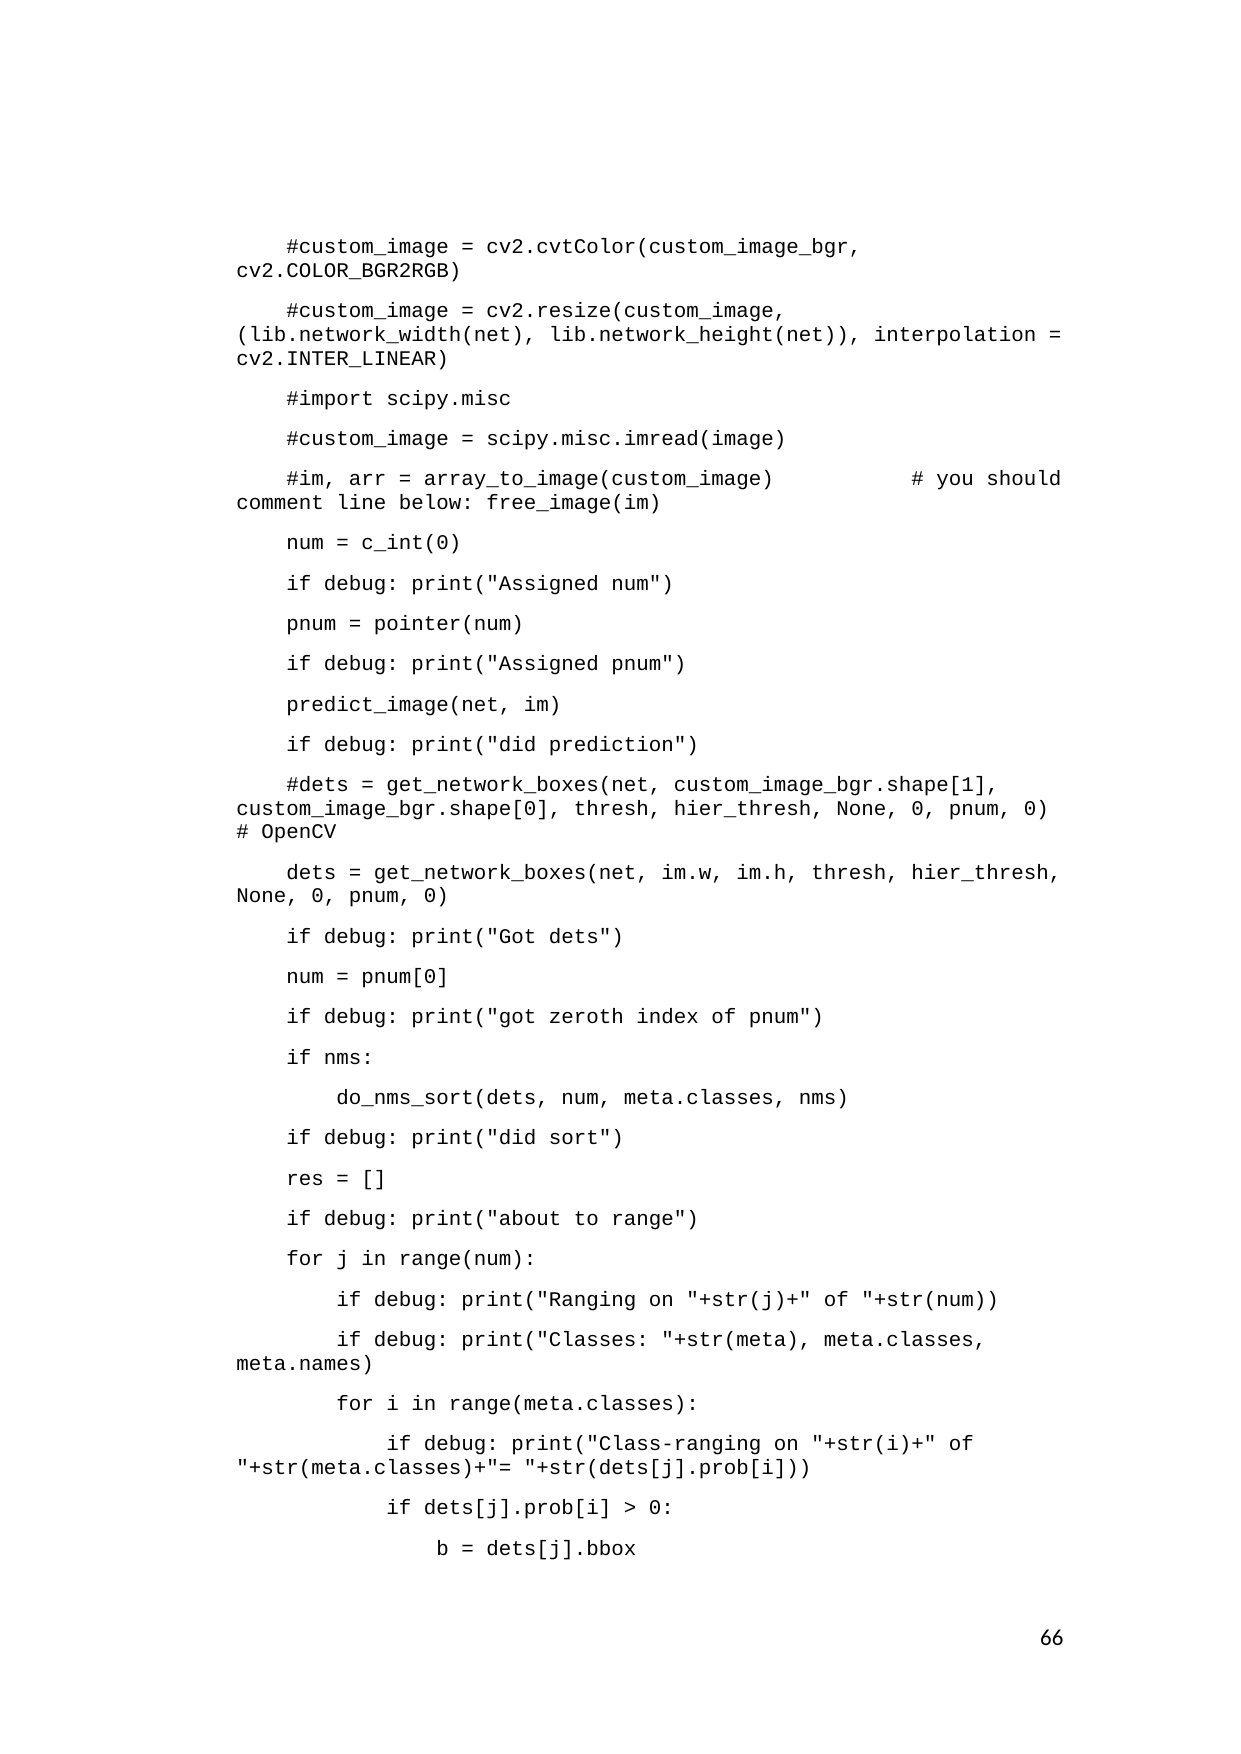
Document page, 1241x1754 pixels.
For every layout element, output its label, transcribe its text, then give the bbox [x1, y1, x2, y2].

text if debug: print("Classes: "+str(meta), meta.classes, meta.names) [236, 1329, 1063, 1376]
text #custom_image = scipy.misc.imread(image) [236, 428, 1063, 452]
text if nms: [236, 1047, 1063, 1070]
text if debug: print("Got dets") [236, 926, 1063, 949]
text if debug: print("about to range") [236, 1208, 1063, 1232]
text dets = get_network_boxes(net, im.w, im.h, thresh, hier_thresh, None, 0, pnum, 0) [236, 862, 1063, 909]
text if debug: print("got zeroth index of pnum") [236, 1006, 1063, 1030]
text if debug: print("Assigned num") [236, 573, 1063, 596]
text num = pnum[0] [236, 966, 1063, 990]
text b = dets[j].bbox [236, 1537, 1063, 1561]
text for i in range(meta.classes): [236, 1393, 1063, 1417]
text predict_image(net, im) [236, 694, 1063, 717]
text pnum = pointer(num) [236, 613, 1063, 637]
text if dets[j].prob[i] > 0: [236, 1497, 1063, 1521]
text for j in range(num): [236, 1248, 1063, 1272]
text if debug: print("Ranging on "+str(j)+" of "+str(num)) [236, 1289, 1063, 1312]
text #im, arr = array_to_image(custom_image) # you should comment line below: free_image(im) [236, 468, 1063, 516]
text #custom_image = cv2.resize(custom_image,(lib.network_width(net), lib.network_height(net)), interpolation = cv2.INTER_LINEAR) [236, 300, 1063, 371]
text if debug: print("did sort") [236, 1127, 1063, 1151]
text #dets = get_network_boxes(net, custom_image_bgr.shape[1], custom_image_bgr.shape[0], thresh, hier_thresh, None, 0, pnum, 0) # OpenCV [236, 774, 1063, 845]
text res = [] [236, 1168, 1063, 1191]
text if debug: print("Assigned pnum") [236, 653, 1063, 677]
text if debug: print("did prediction") [236, 734, 1063, 758]
text #import scipy.misc [236, 388, 1063, 411]
text num = c_int(0) [236, 532, 1063, 556]
text do_nms_sort(dets, num, meta.classes, nms) [236, 1087, 1063, 1111]
text if debug: print("Class-ranging on "+str(i)+" of "+str(meta.classes)+"= "+str(dets[j].prob[i])) [236, 1433, 1063, 1481]
text #custom_image = cv2.cvtColor(custom_image_bgr, cv2.COLOR_BGR2RGB) [236, 236, 1063, 283]
